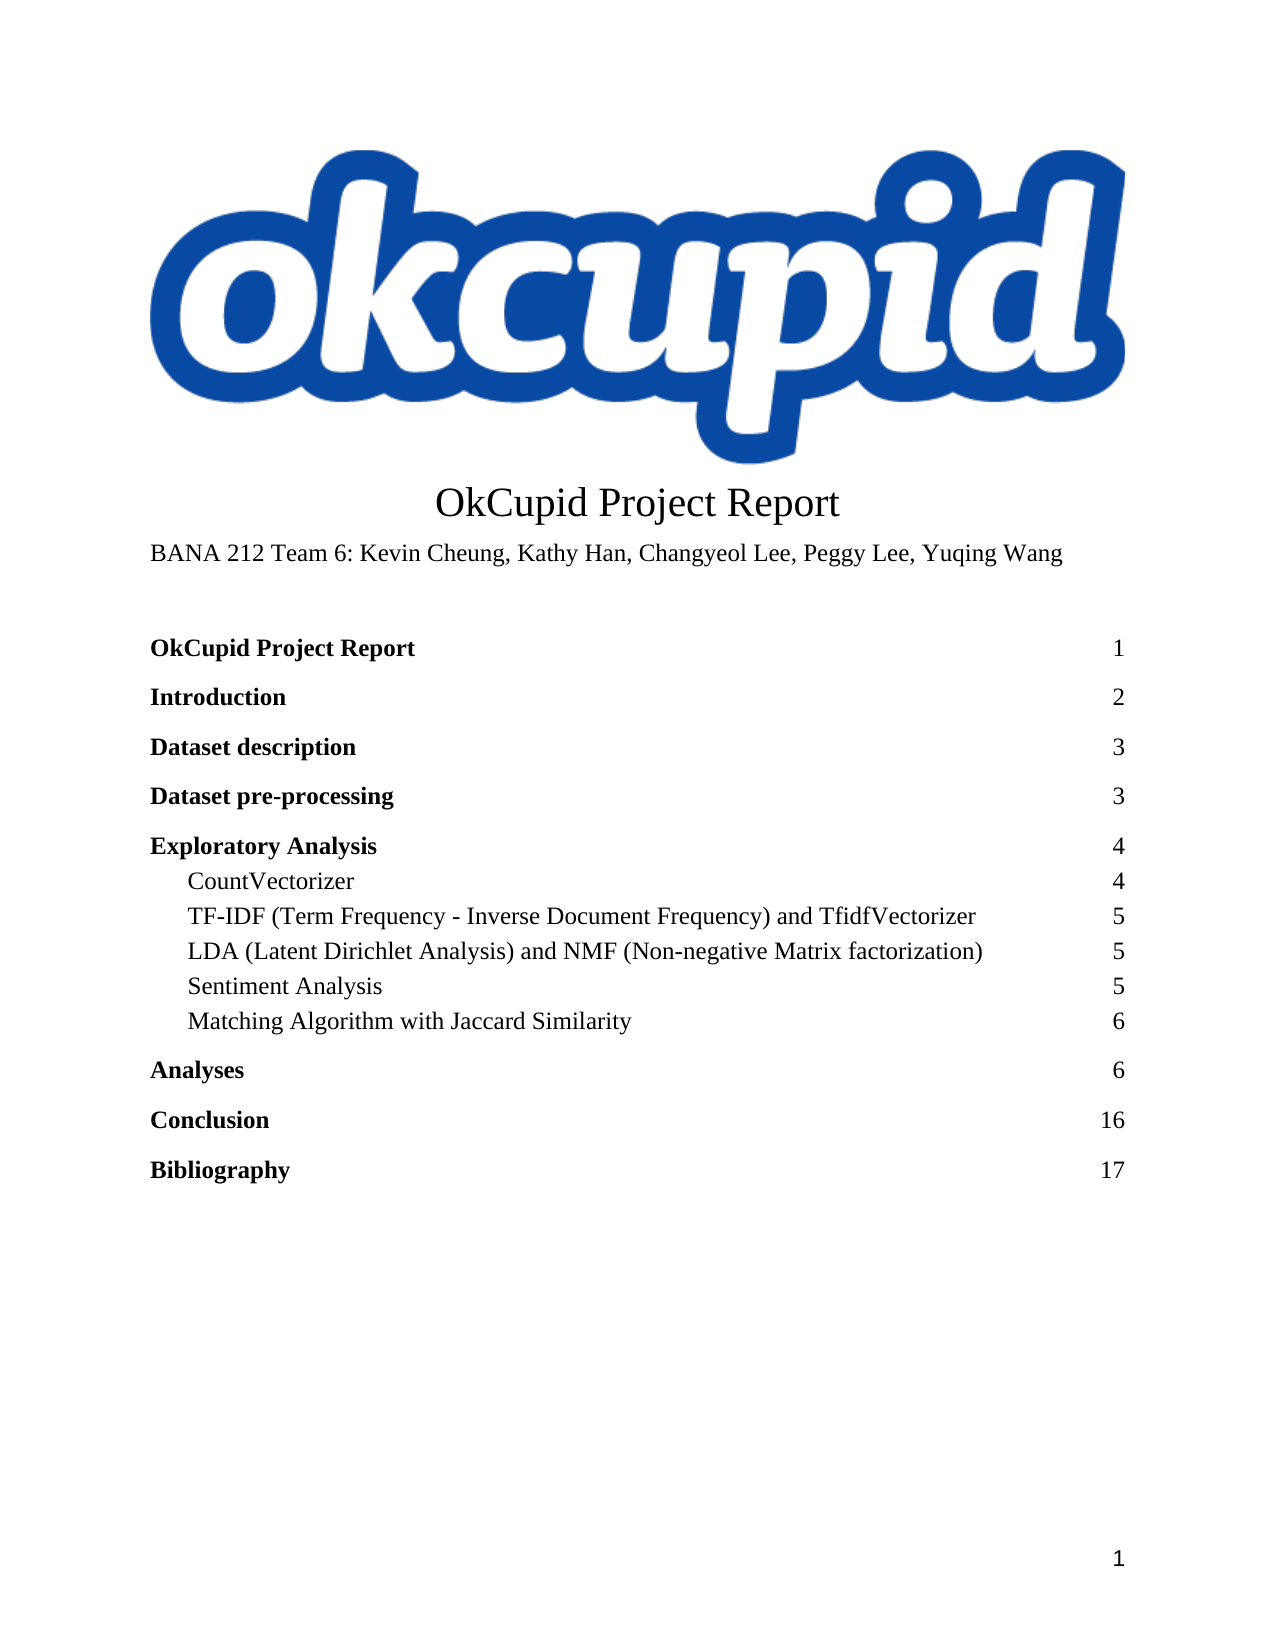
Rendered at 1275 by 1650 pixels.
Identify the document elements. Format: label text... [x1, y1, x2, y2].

picture [150, 150, 1125, 465]
subtitle OkCupid Project Report [150, 478, 1125, 526]
text BANA 212 Team 6: Kevin Cheung, Kathy Han, Changyeol Lee, Peggy Lee, Yuqing Wang [150, 538, 1125, 567]
